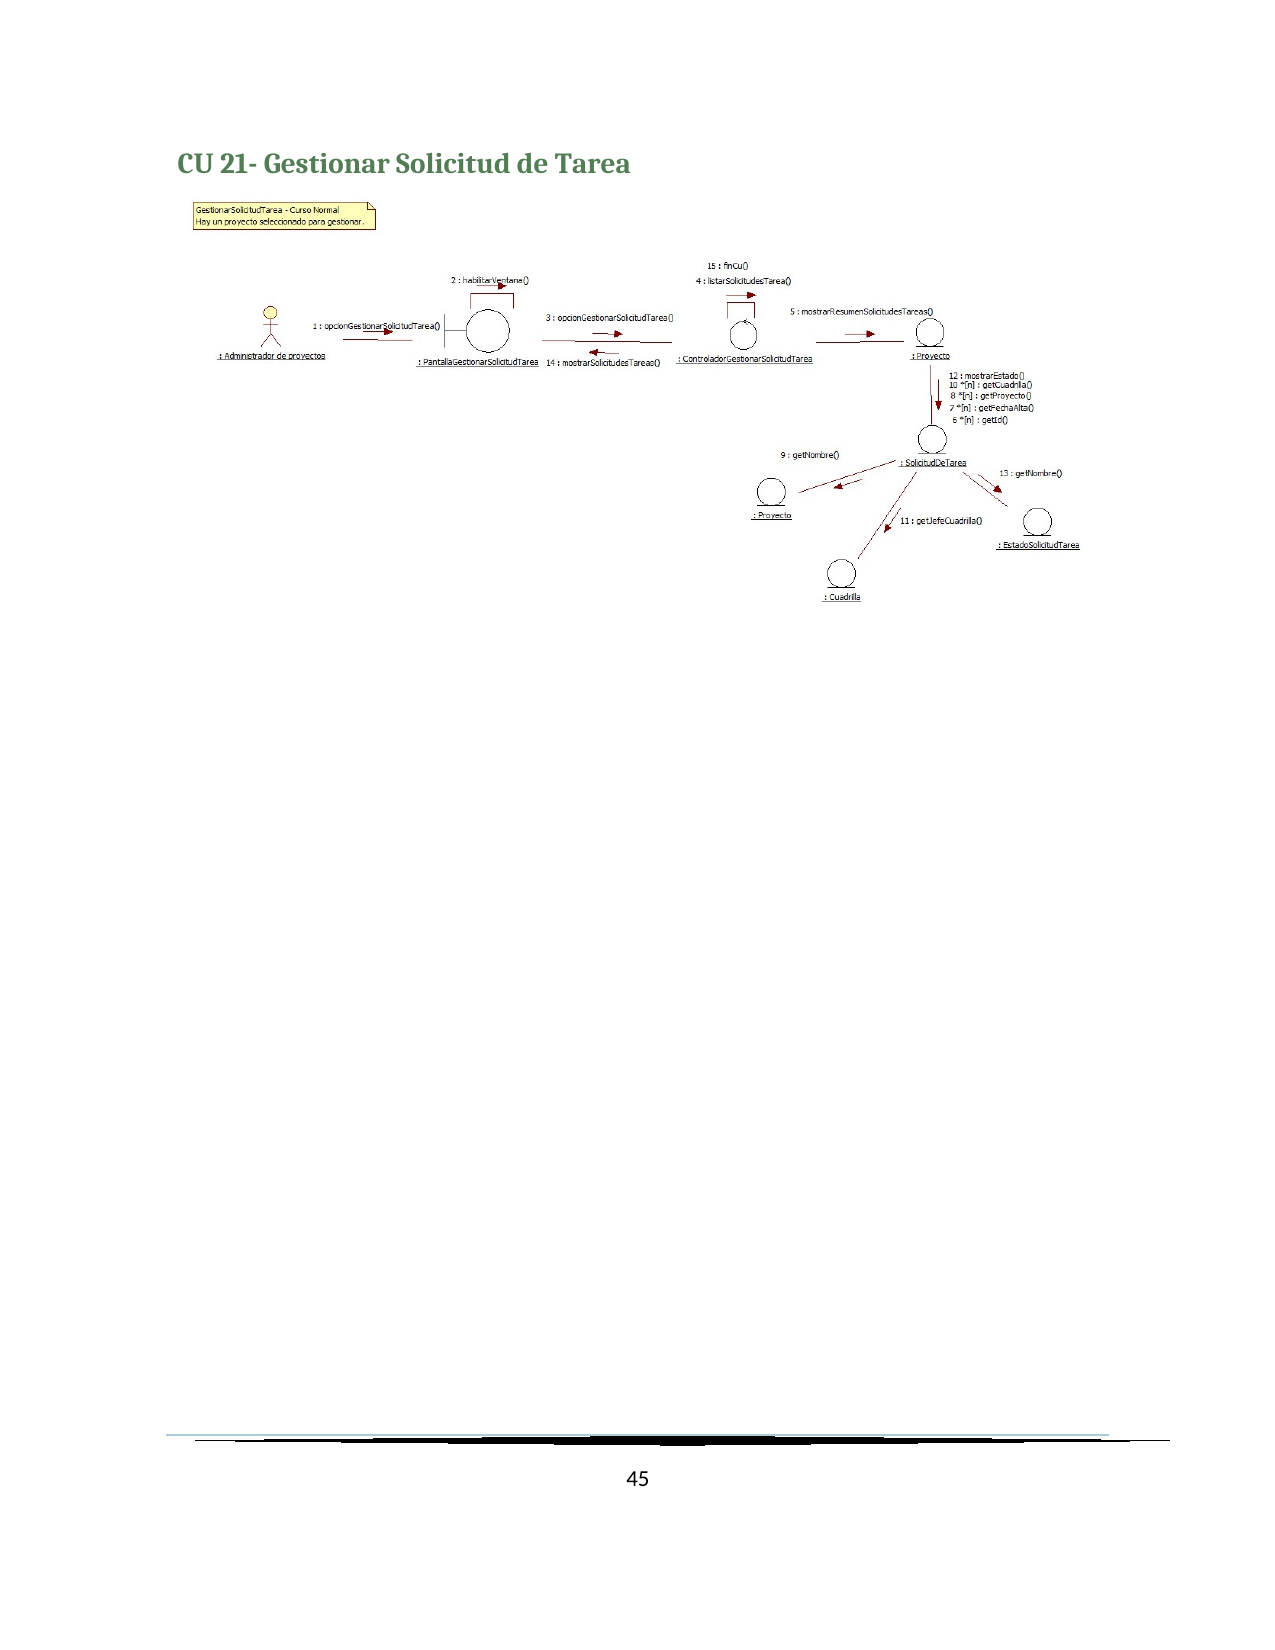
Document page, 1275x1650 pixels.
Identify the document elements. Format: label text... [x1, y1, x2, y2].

subtitle CU 21- Gestionar Solicitud de Tarea [177, 148, 1098, 181]
picture [177, 186, 1098, 621]
